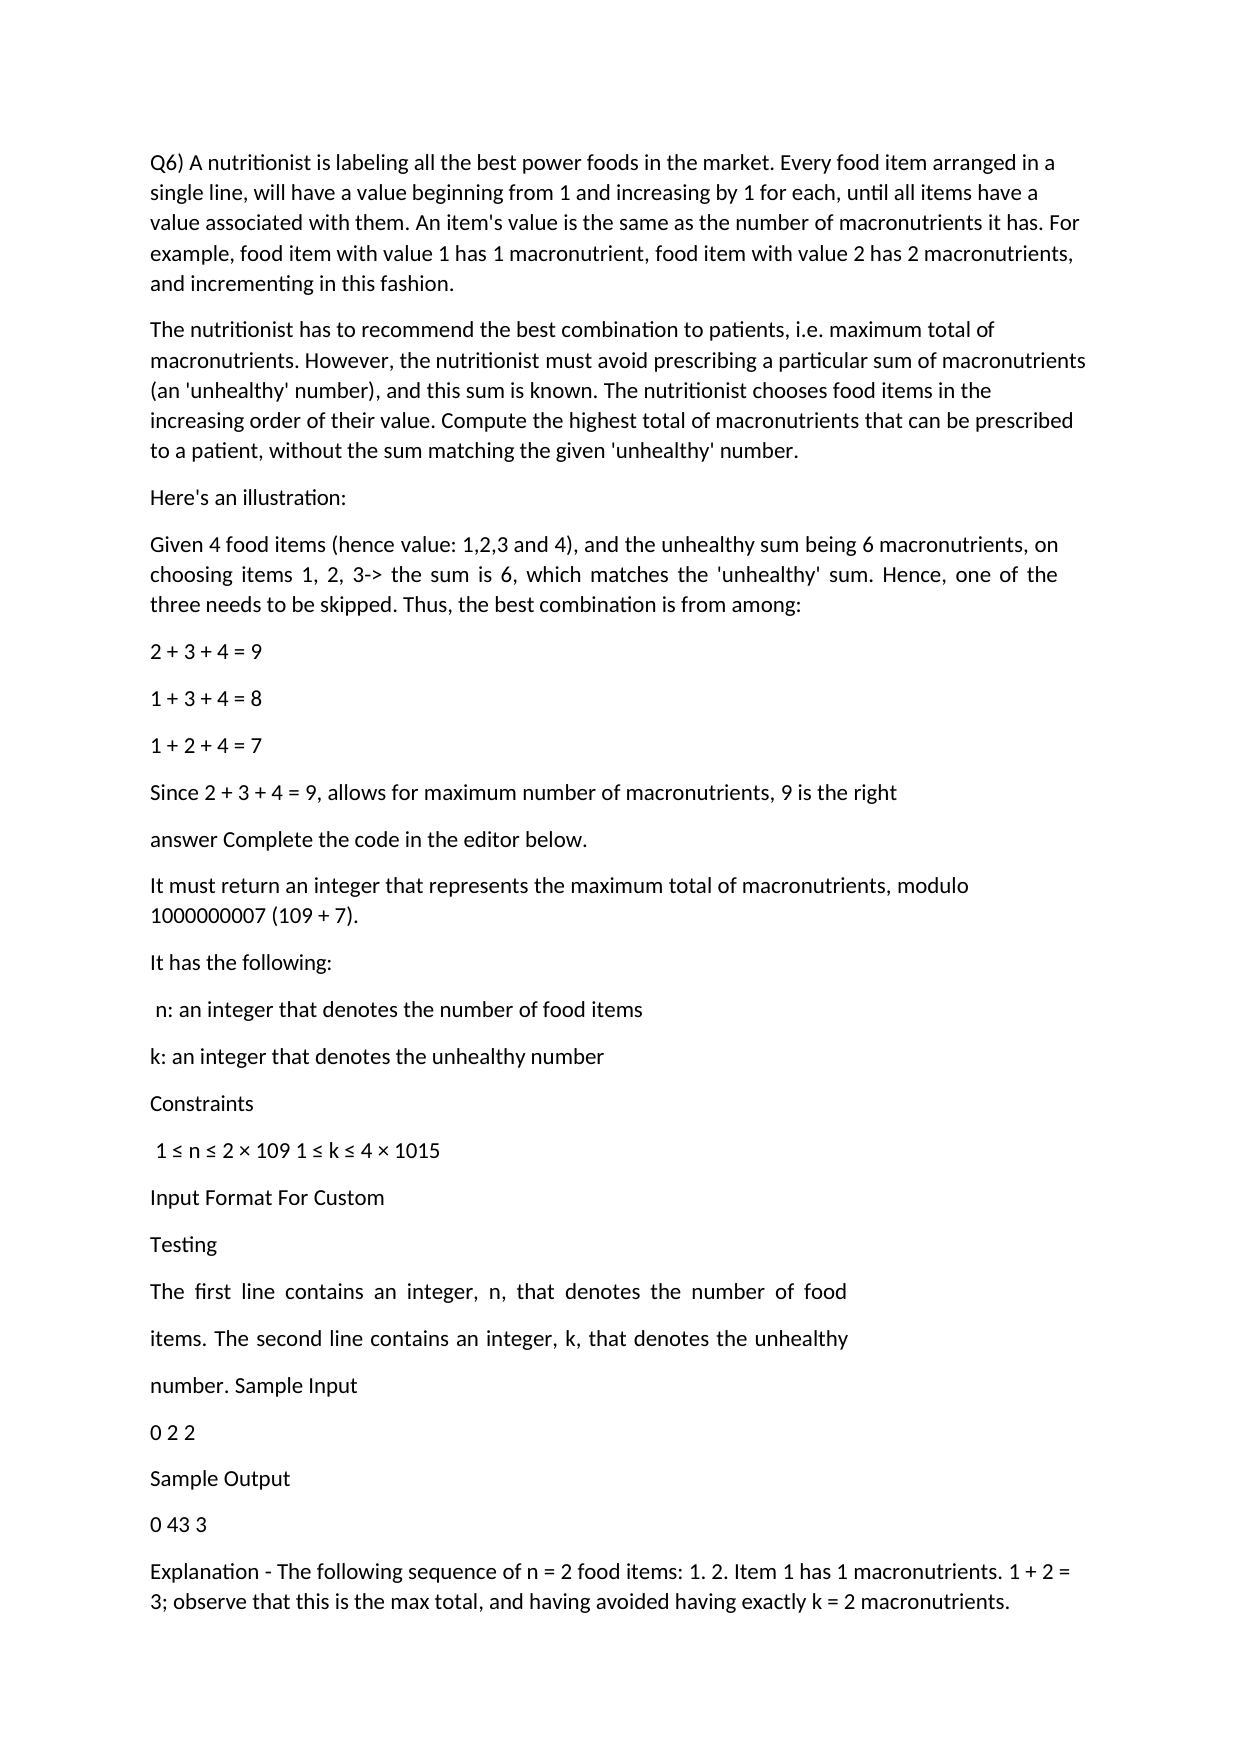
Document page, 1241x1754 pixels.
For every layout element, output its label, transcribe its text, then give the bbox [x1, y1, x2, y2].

text Here's an illustration: [150, 483, 1166, 511]
text Sample Output 0 43 3 [150, 1464, 293, 1538]
text 1 + 3 + 4 = 8 [150, 684, 1166, 712]
text 2 + 3 + 4 = 9 [150, 637, 1166, 665]
text 1 + 2 + 4 = 7 [150, 731, 1166, 759]
text 0 2 2 [150, 1418, 1166, 1446]
text It must return an integer that represents the maximum total of macronutrients, modulo 1000000007 (109 + 7). [150, 871, 1089, 929]
text The nutritionist has to recommend the best combination to patients, i.e. maximum total of [150, 316, 1166, 343]
text It has the following: [150, 948, 1166, 977]
text macronutrients. However, the nutritionist must avoid prescribing a particular sum of macronutrients (an 'unhealthy' number), and this sum is known. The nutritionist chooses food items in the increasing order of their value. Compute the highest total of macronutrients that can be prescribed to a patient, without the sum matching the given 'unhealthy' number. [150, 346, 1089, 464]
text n: an integer that denotes the number of food items k: an integer that denotes the unhealthy number Constraints [150, 995, 651, 1117]
text 1 ≤ n ≤ 2 × 109 1 ≤ k ≤ 4 × 1015 Input Format For Custom Testing [150, 1136, 453, 1258]
text Given 4 food items (hence value: 1,2,3 and 4), and the unhealthy sum being 6 macronutrients, on choosing items 1, 2, 3-> the sum is 6, which matches the 'unhealthy' sum. Hence, one of the three needs to be skipped. Thus, the best combination is from among: [150, 530, 1059, 618]
text Since 2 + 3 + 4 = 9, allows for maximum number of macronutrients, 9 is the right answer Complete the code in the editor below. [150, 778, 967, 853]
text The first line contains an integer, n, that denotes the number of food items. The second line contains an integer, k, that denotes the unhealthy number. Sample Input [150, 1277, 848, 1399]
text Explanation - The following sequence of n = 2 food items: 1. 2. Item 1 has 1 macronutrients. 1 + 2 = 3; observe that this is the max total, and having avoided having exactly k = 2 macronutrients. [150, 1557, 1089, 1615]
text Q6) A nutritionist is labeling all the best power foods in the market. Every food item arranged in a single line, will have a value beginning from 1 and increasing by 1 for each, until all items have a value associated with them. An item's value is the same as the number of macronutrients it has. For example, food item with value 1 has 1 macronutrient, food item with value 2 has 2 macronutrients, and incrementing in this fashion. [150, 148, 1087, 297]
